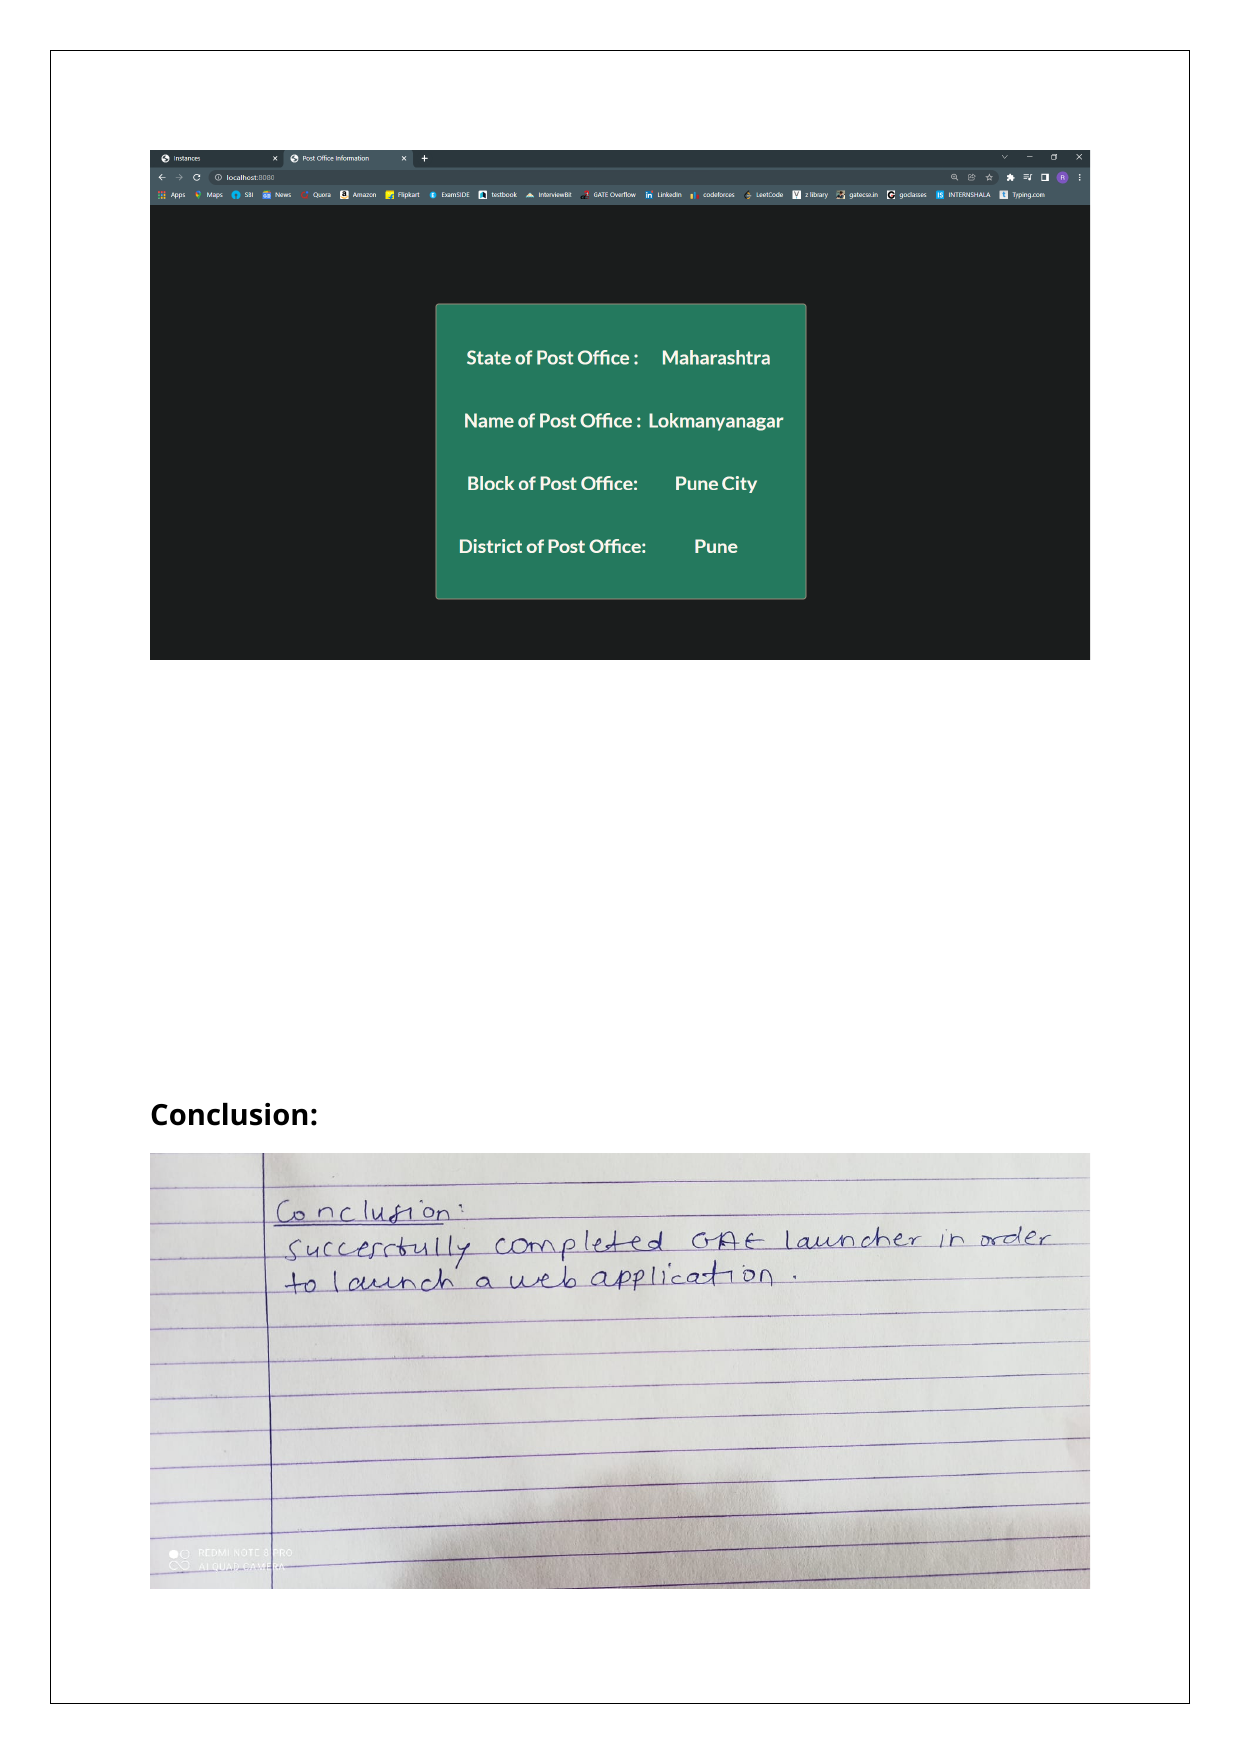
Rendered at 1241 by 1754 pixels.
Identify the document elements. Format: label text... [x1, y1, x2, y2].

picture [150, 1153, 1091, 1589]
picture [150, 150, 1091, 660]
text Conclusion: [150, 1094, 1090, 1134]
